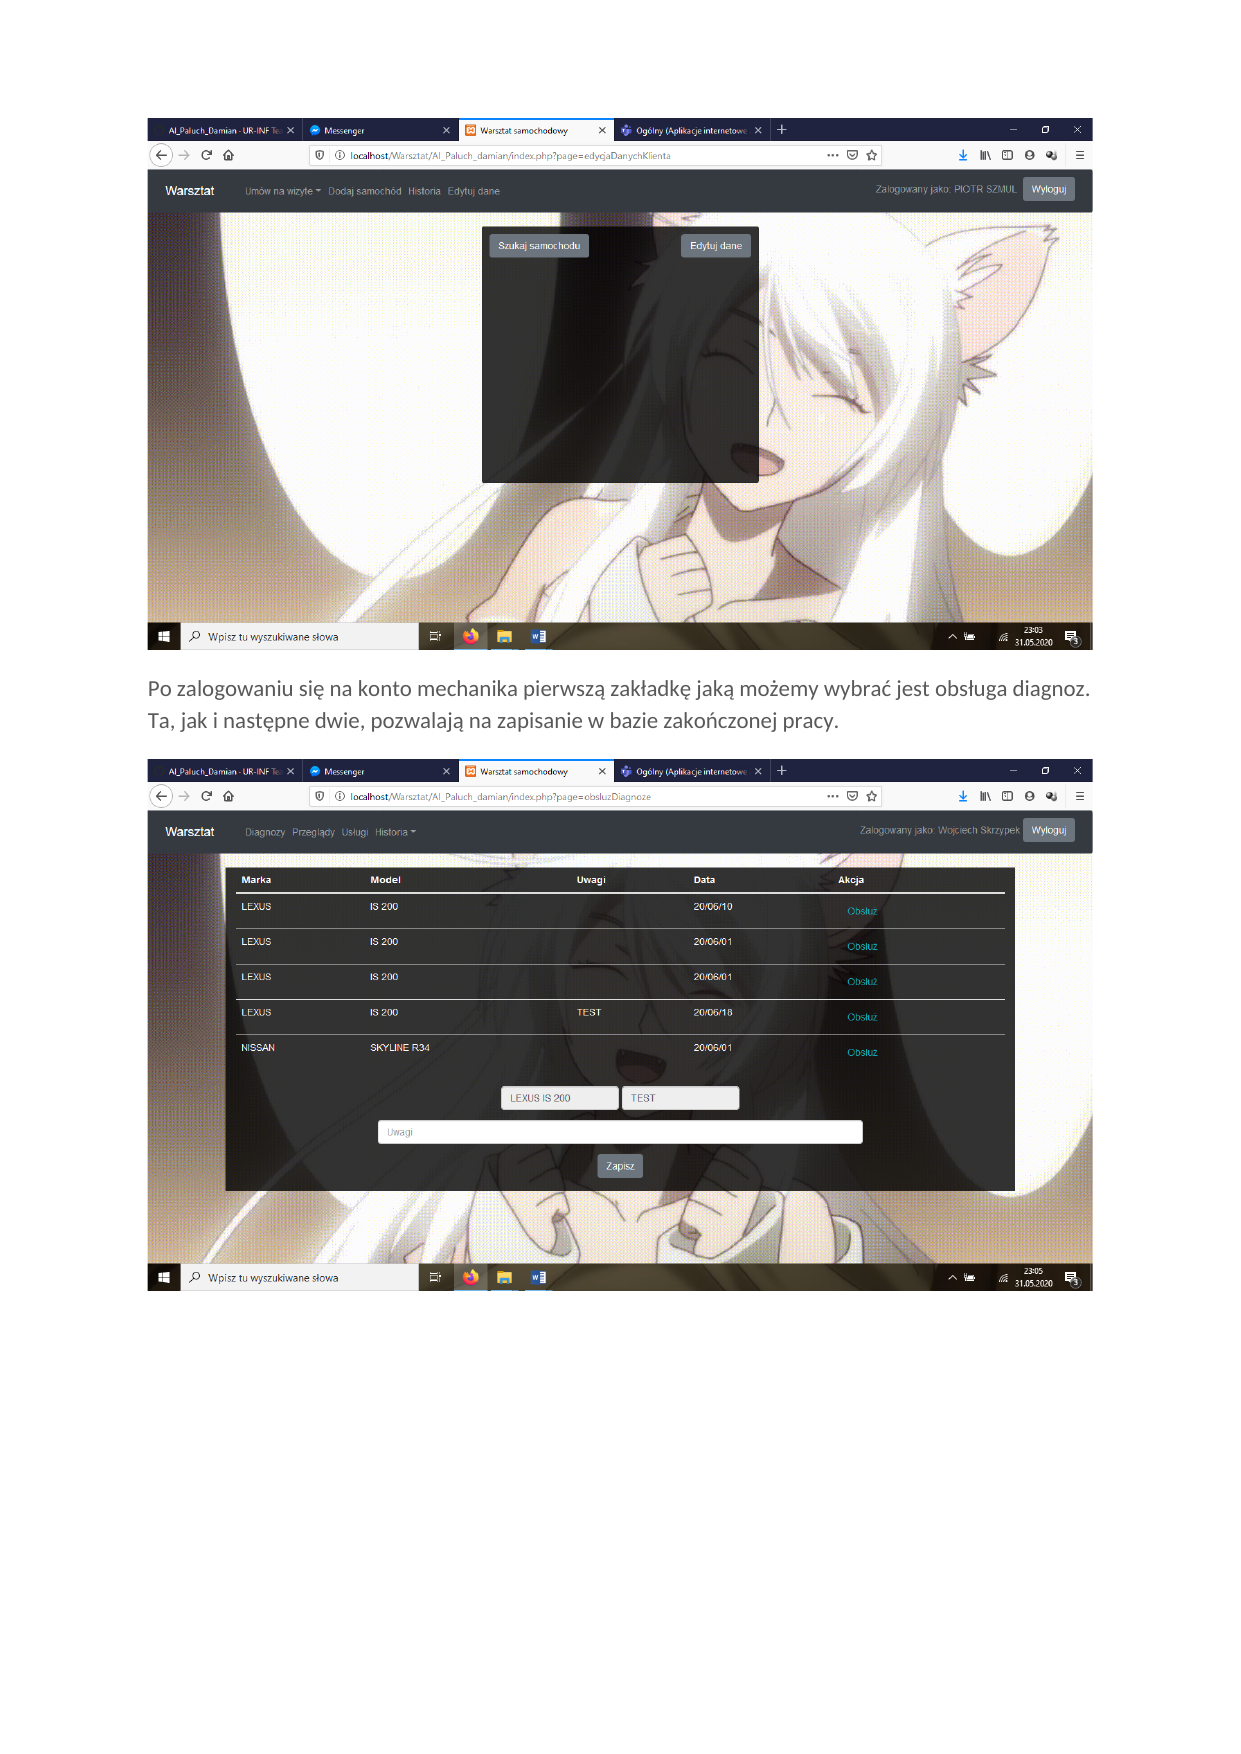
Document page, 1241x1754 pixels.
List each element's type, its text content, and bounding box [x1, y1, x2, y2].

picture [147, 118, 1093, 650]
text Po zalogowaniu się na konto mechanika pierwszą zakładkę jaką możemy wybrać jest obsługa diagnoz. Ta, jak i następne dwie, pozwalają na zapisanie w bazie zakończonej pracy. [148, 674, 1093, 735]
picture [147, 759, 1093, 1291]
